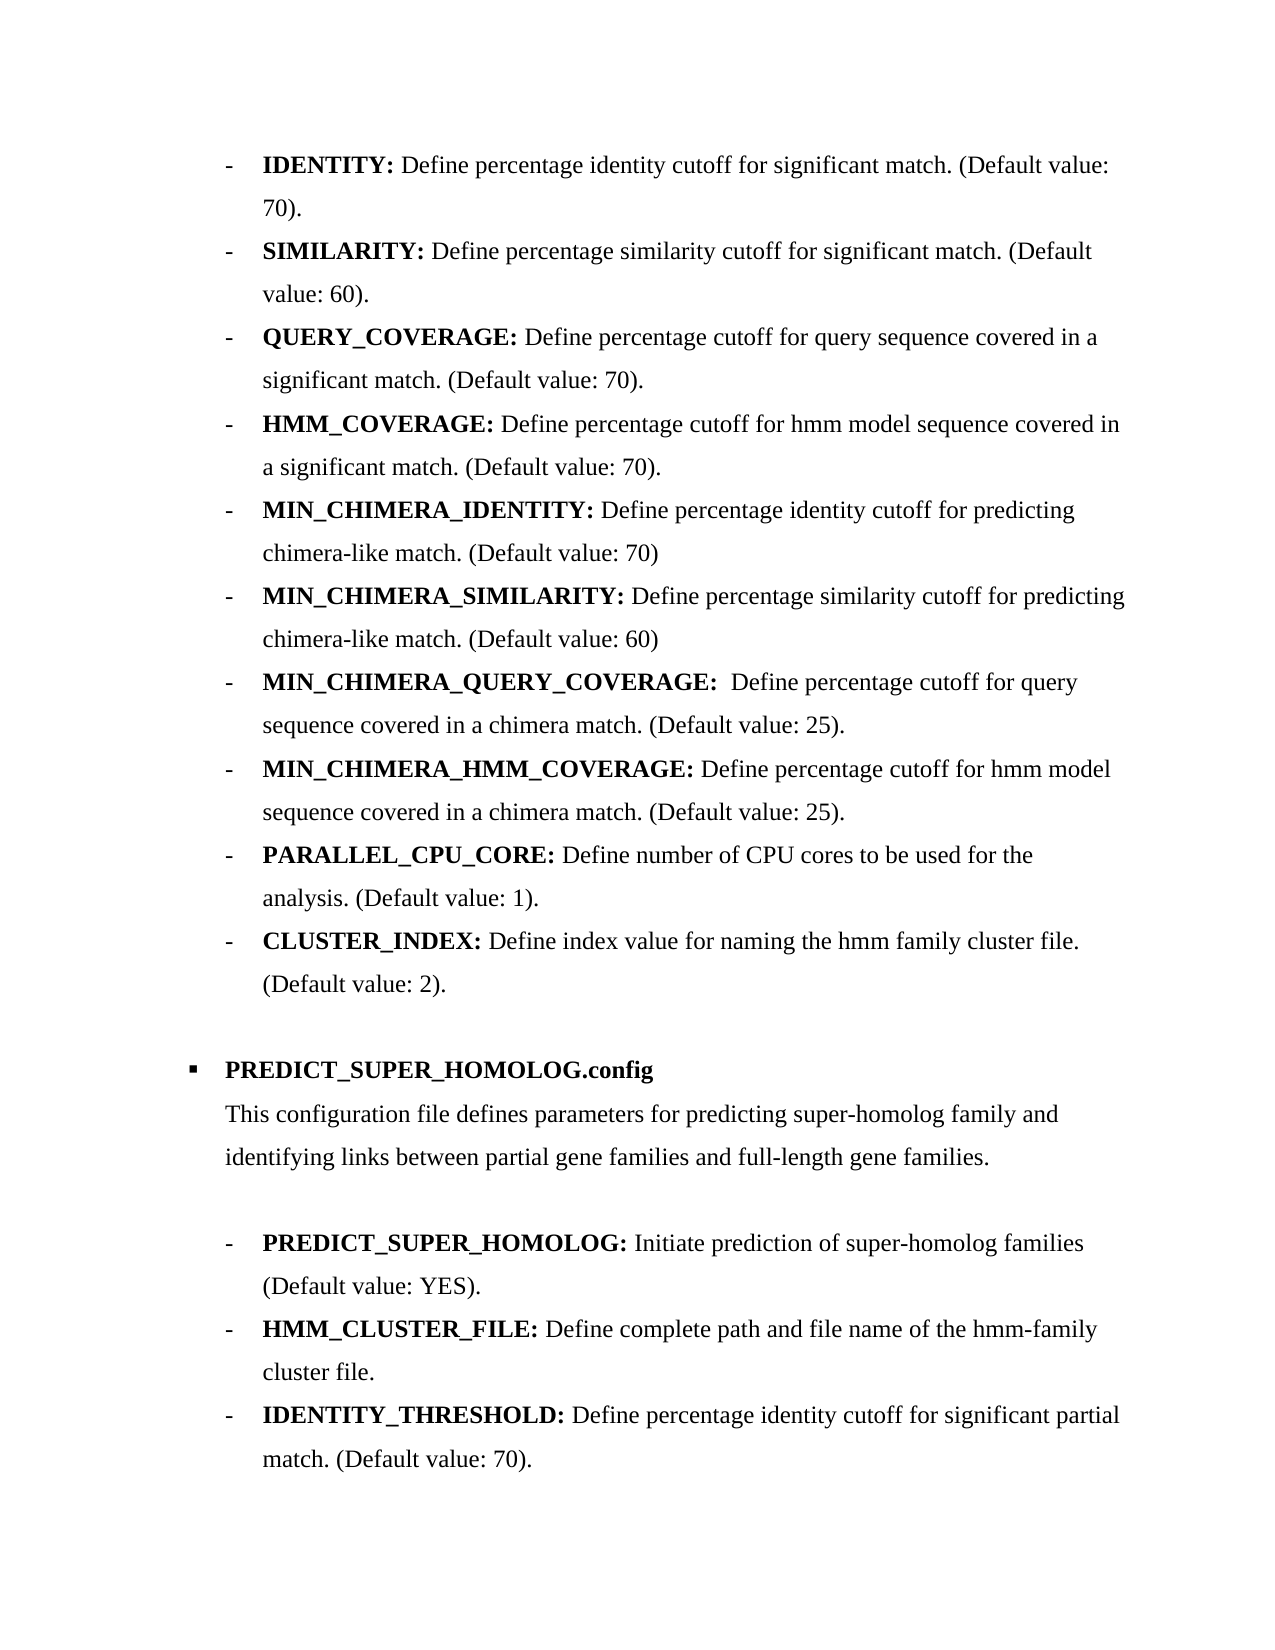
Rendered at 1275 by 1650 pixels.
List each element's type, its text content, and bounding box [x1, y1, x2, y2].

list HMM_COVERAGE: Define percentage cutoff for hmm model sequence covered in a significant match. (Default value: 70). [225, 409, 1125, 481]
list PARALLEL_CPU_CORE: Define number of CPU cores to be used for the analysis. (Default value: 1). [225, 840, 1125, 912]
list IDENTITY_THRESHOLD: Define percentage identity cutoff for significant partial match. (Default value: 70). [225, 1401, 1125, 1472]
list PREDICT_SUPER_HOMOLOG: Initiate prediction of super-homolog families (Default value: YES). [225, 1228, 1125, 1300]
list MIN_CHIMERA_HMM_COVERAGE: Define percentage cutoff for hmm model sequence covered in a chimera match. (Default value: 25). [225, 754, 1125, 826]
list HMM_CLUSTER_FILE: Define complete path and file name of the hmm-family cluster file. [225, 1314, 1125, 1386]
list SIMILARITY: Define percentage similarity cutoff for significant match. (Default value: 60). [225, 236, 1125, 308]
list QUERY_COVERAGE: Define percentage cutoff for query sequence covered in a significant match. (Default value: 70). [225, 322, 1125, 394]
list MIN_CHIMERA_IDENTITY: Define percentage identity cutoff for predicting chimera-like match. (Default value: 70) [225, 495, 1125, 567]
list IDENTITY: Define percentage identity cutoff for significant match. (Default value: 70). [225, 150, 1125, 222]
list This configuration file defines parameters for predicting super-homolog family and identifying links between partial gene families and full-length gene families. [225, 1099, 1125, 1171]
list MIN_CHIMERA_QUERY_COVERAGE: Define percentage cutoff for query sequence covered in a chimera match. (Default value: 25). [225, 667, 1125, 739]
list CLUSTER_INDEX: Define index value for naming the hmm family cluster file. (Default value: 2). [225, 926, 1125, 998]
list PREDICT_SUPER_HOMOLOG.config [187, 1056, 1125, 1084]
list MIN_CHIMERA_SIMILARITY: Define percentage similarity cutoff for predicting chimera-like match. (Default value: 60) [225, 581, 1125, 653]
